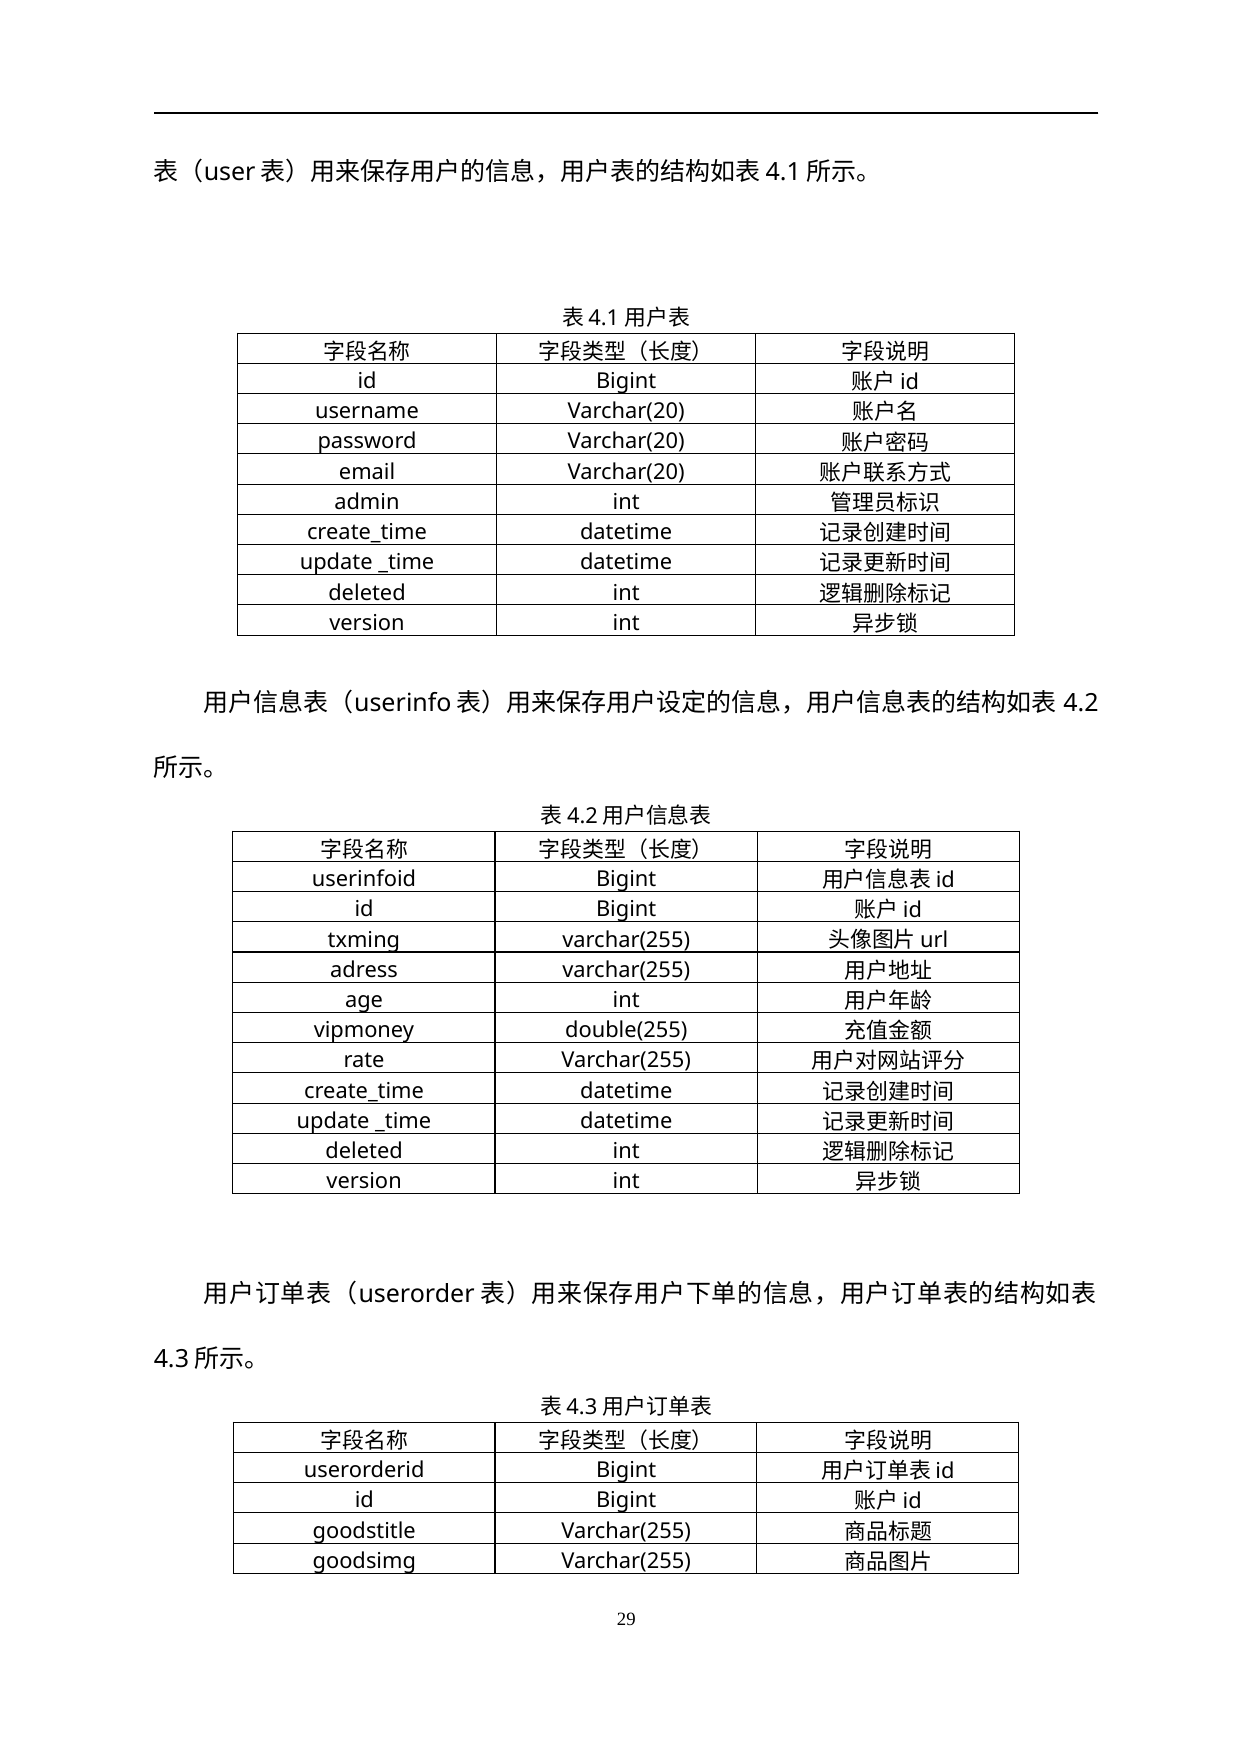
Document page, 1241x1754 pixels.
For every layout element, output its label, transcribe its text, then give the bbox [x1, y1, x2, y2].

table_cell 商品标题 [757, 1513, 1018, 1542]
table_header 字段名称 [234, 1423, 494, 1452]
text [153, 137, 1098, 202]
table_cell create_time [233, 1073, 494, 1102]
table_cell datetime [496, 1073, 757, 1102]
table_cell 用户年龄 [758, 983, 1019, 1012]
table_cell int [497, 575, 755, 604]
table_cell 商品图片 [757, 1544, 1018, 1573]
table_cell 管理员标识 [756, 485, 1014, 514]
table_header 字段名称 [238, 334, 496, 363]
table_cell int [496, 983, 757, 1012]
table_header 字段说明 [758, 832, 1019, 861]
table_cell 头像图片url [758, 922, 1019, 951]
table_cell datetime [497, 515, 755, 544]
table_cell datetime [497, 545, 755, 574]
table_cell int [497, 605, 755, 634]
table_cell deleted [238, 575, 496, 604]
table_cell int [496, 1164, 757, 1193]
table_cell password [238, 424, 496, 453]
table_cell 记录创建时间 [758, 1073, 1019, 1102]
table_cell goodstitle [234, 1513, 494, 1542]
text 用户信息表（userinfo表）用来保存用户设定的信息，用户信息表的结构如表4.2所示。 [153, 668, 1098, 798]
table_cell 账户密码 [756, 424, 1014, 453]
text 用户订单表（userorder表）用来保存用户下单的信息，用户订单表的结构如表4.3所示。 [153, 1259, 1098, 1389]
table_cell admin [238, 485, 496, 514]
table_cell 异步锁 [758, 1164, 1019, 1193]
table_cell id [234, 1483, 494, 1512]
table_cell Bigint [496, 1483, 756, 1512]
table_cell rate [233, 1043, 494, 1072]
table_cell id [233, 892, 494, 921]
table_cell 用户地址 [758, 953, 1019, 982]
table_cell Bigint [496, 862, 757, 891]
table_cell userorderid [234, 1453, 494, 1482]
table_cell Varchar(20) [497, 454, 755, 483]
table_cell 用户订单表id [757, 1453, 1018, 1482]
table_cell username [238, 394, 496, 423]
table_cell 账户id [758, 892, 1019, 921]
table_cell Bigint [497, 364, 755, 393]
table_cell version [238, 605, 496, 634]
table_cell varchar(255) [496, 953, 757, 982]
table_cell 充值金额 [758, 1013, 1019, 1042]
table_header 字段类型（长度） [497, 334, 755, 363]
table_cell int [497, 485, 755, 514]
table_cell Bigint [496, 1453, 756, 1482]
text 表4.2用户信息表 [153, 798, 1098, 831]
table_cell Varchar(255) [496, 1513, 756, 1542]
table_cell Bigint [496, 892, 757, 921]
table_cell 记录更新时间 [758, 1104, 1019, 1133]
table_cell deleted [233, 1134, 494, 1163]
table_cell 账户id [757, 1483, 1018, 1512]
table_cell Varchar(255) [496, 1043, 757, 1072]
table_cell 逻辑删除标记 [758, 1134, 1019, 1163]
table_cell 账户名 [756, 394, 1014, 423]
table_cell update _time [238, 545, 496, 574]
table_cell Varchar(255) [496, 1544, 756, 1573]
table_cell vipmoney [233, 1013, 494, 1042]
table_cell 用户对网站评分 [758, 1043, 1019, 1072]
table_cell adress [233, 953, 494, 982]
table_cell userinfoid [233, 862, 494, 891]
table_cell Varchar(20) [497, 394, 755, 423]
table_header 字段类型（长度） [496, 1423, 756, 1452]
table_header 字段类型（长度） [496, 832, 757, 861]
table_cell version [233, 1164, 494, 1193]
text 表4.1 用户表 [153, 300, 1098, 332]
table_cell 账户id [756, 364, 1014, 393]
table_cell goodsimg [234, 1544, 494, 1573]
table_header 字段名称 [233, 832, 494, 861]
table_cell datetime [496, 1104, 757, 1133]
table_cell 记录创建时间 [756, 515, 1014, 544]
table_cell Varchar(20) [497, 424, 755, 453]
table_cell 账户联系方式 [756, 454, 1014, 483]
table_cell 用户信息表id [758, 862, 1019, 891]
table_cell varchar(255) [496, 922, 757, 951]
table_cell create_time [238, 515, 496, 544]
table_cell id [238, 364, 496, 393]
table_cell update _time [233, 1104, 494, 1133]
table_cell 记录更新时间 [756, 545, 1014, 574]
text 表4.3 用户订单表 [153, 1389, 1098, 1422]
table_cell txming [233, 922, 494, 951]
table_header 字段说明 [756, 334, 1014, 363]
table_cell int [496, 1134, 757, 1163]
table_cell age [233, 983, 494, 1012]
table_header 字段说明 [757, 1423, 1018, 1452]
table_cell 逻辑删除标记 [756, 575, 1014, 604]
table_cell 异步锁 [756, 605, 1014, 634]
table_cell double(255) [496, 1013, 757, 1042]
table_cell email [238, 454, 496, 483]
